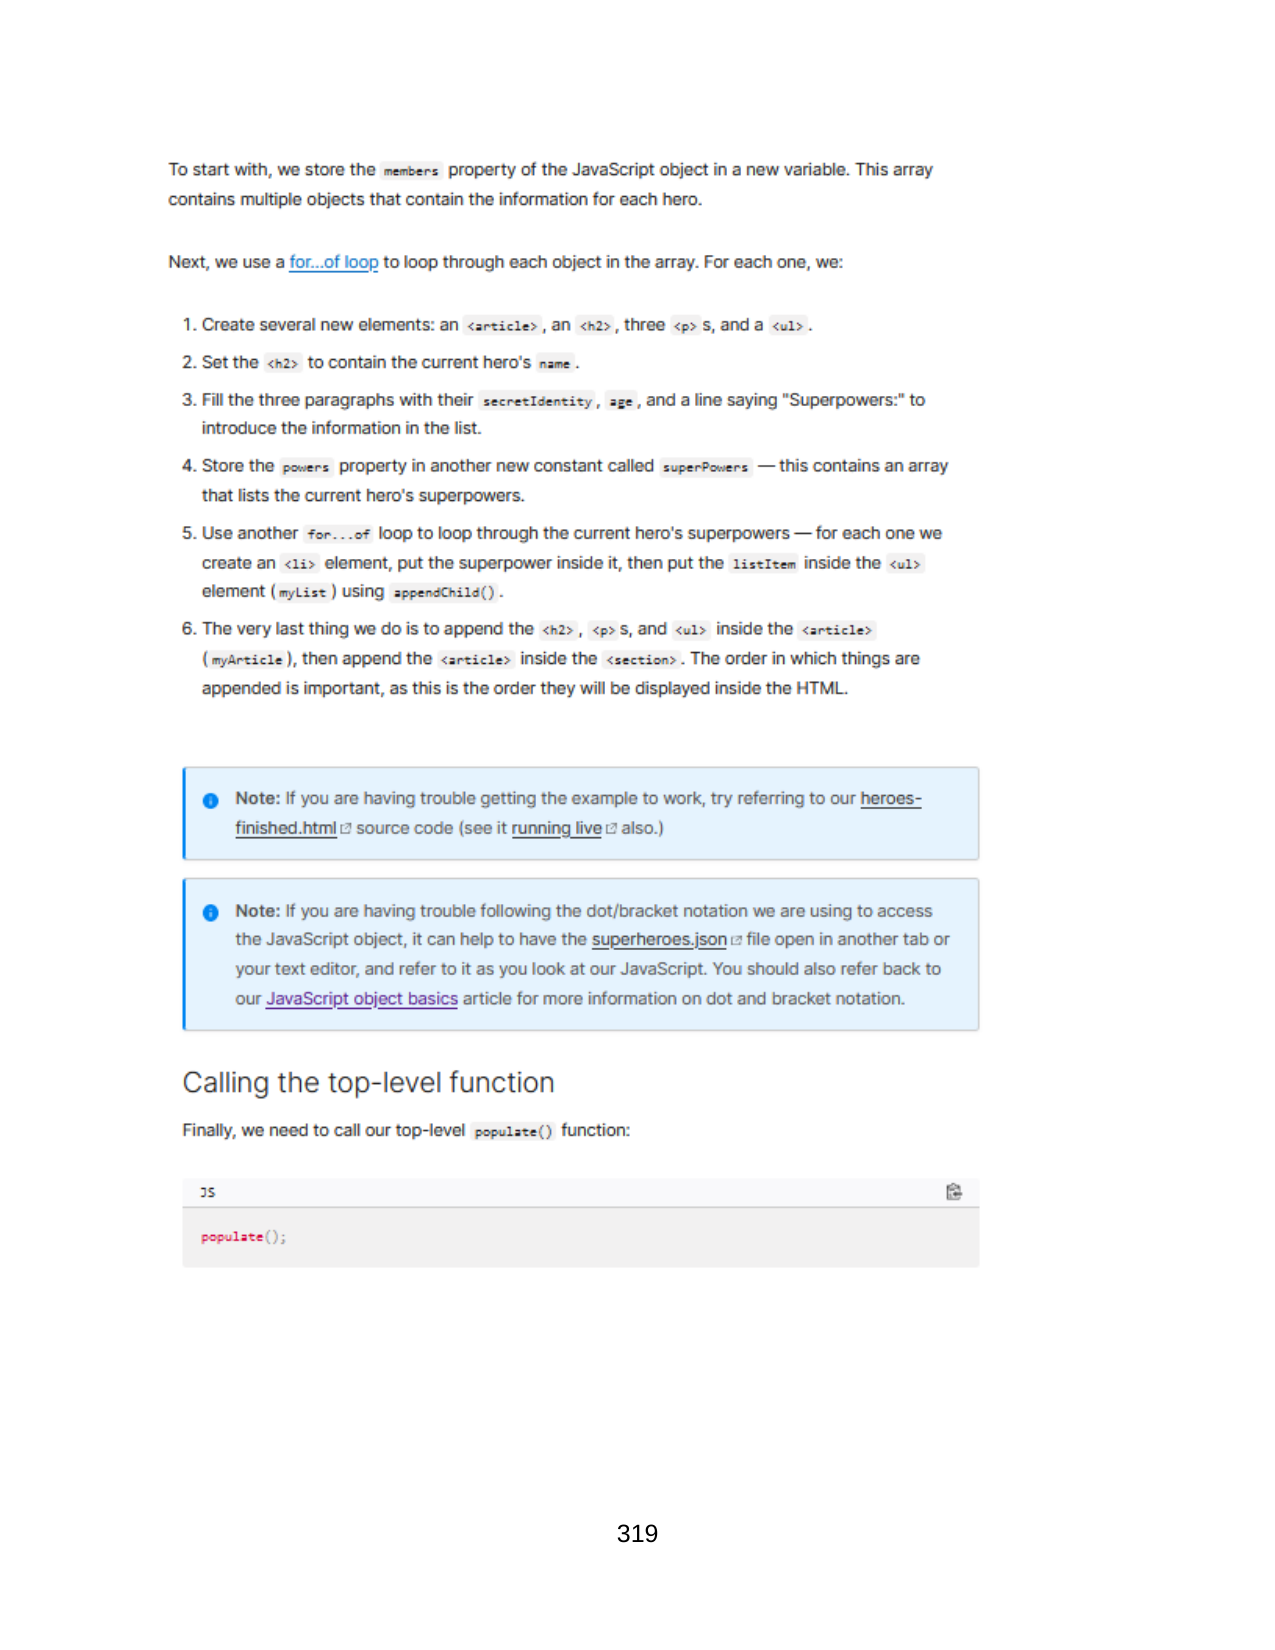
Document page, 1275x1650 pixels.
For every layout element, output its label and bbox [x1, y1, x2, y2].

picture [150, 150, 974, 710]
picture [150, 748, 997, 1296]
